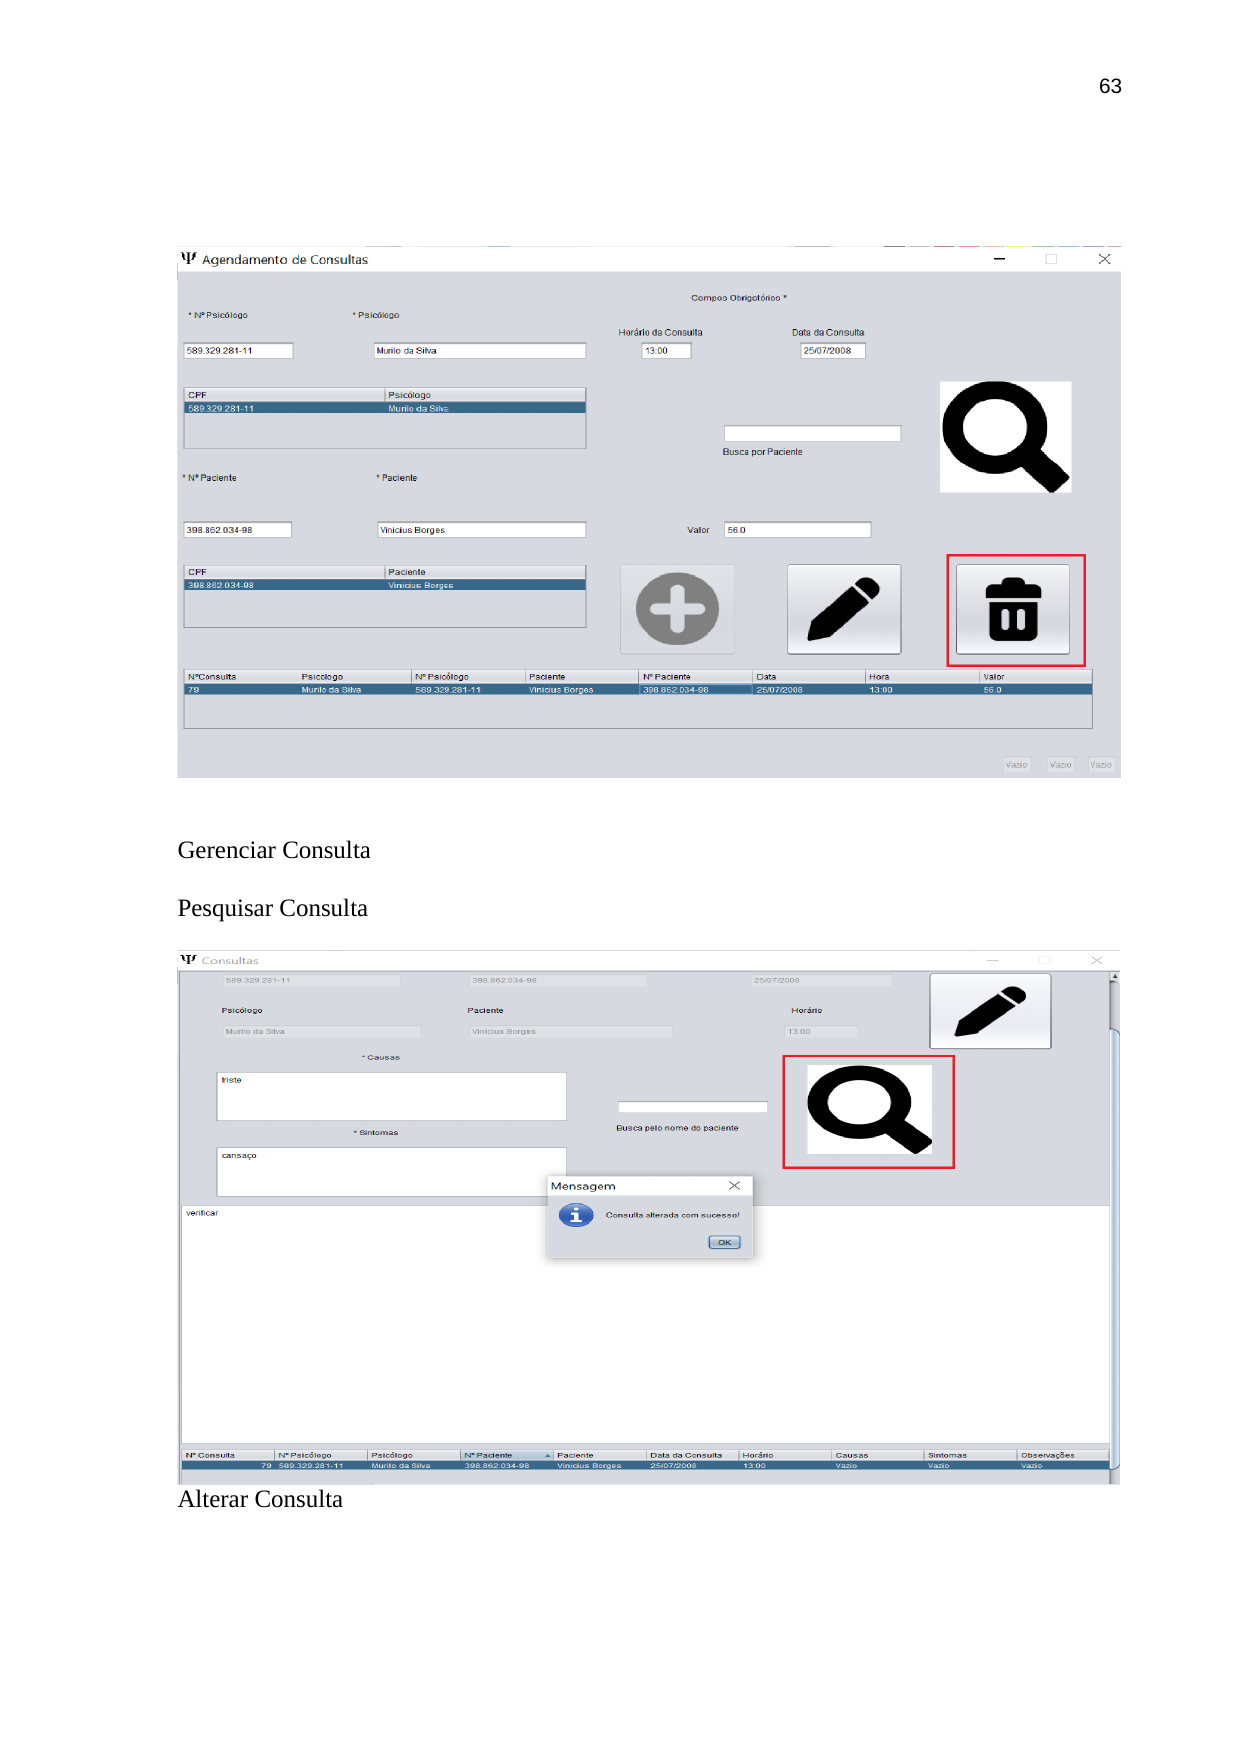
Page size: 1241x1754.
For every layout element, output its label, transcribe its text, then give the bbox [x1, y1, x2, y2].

text Gerenciar Consulta [177, 835, 1122, 864]
picture [177, 246, 1121, 778]
text Pesquisar Consulta [177, 893, 1122, 921]
picture [177, 950, 1120, 1485]
